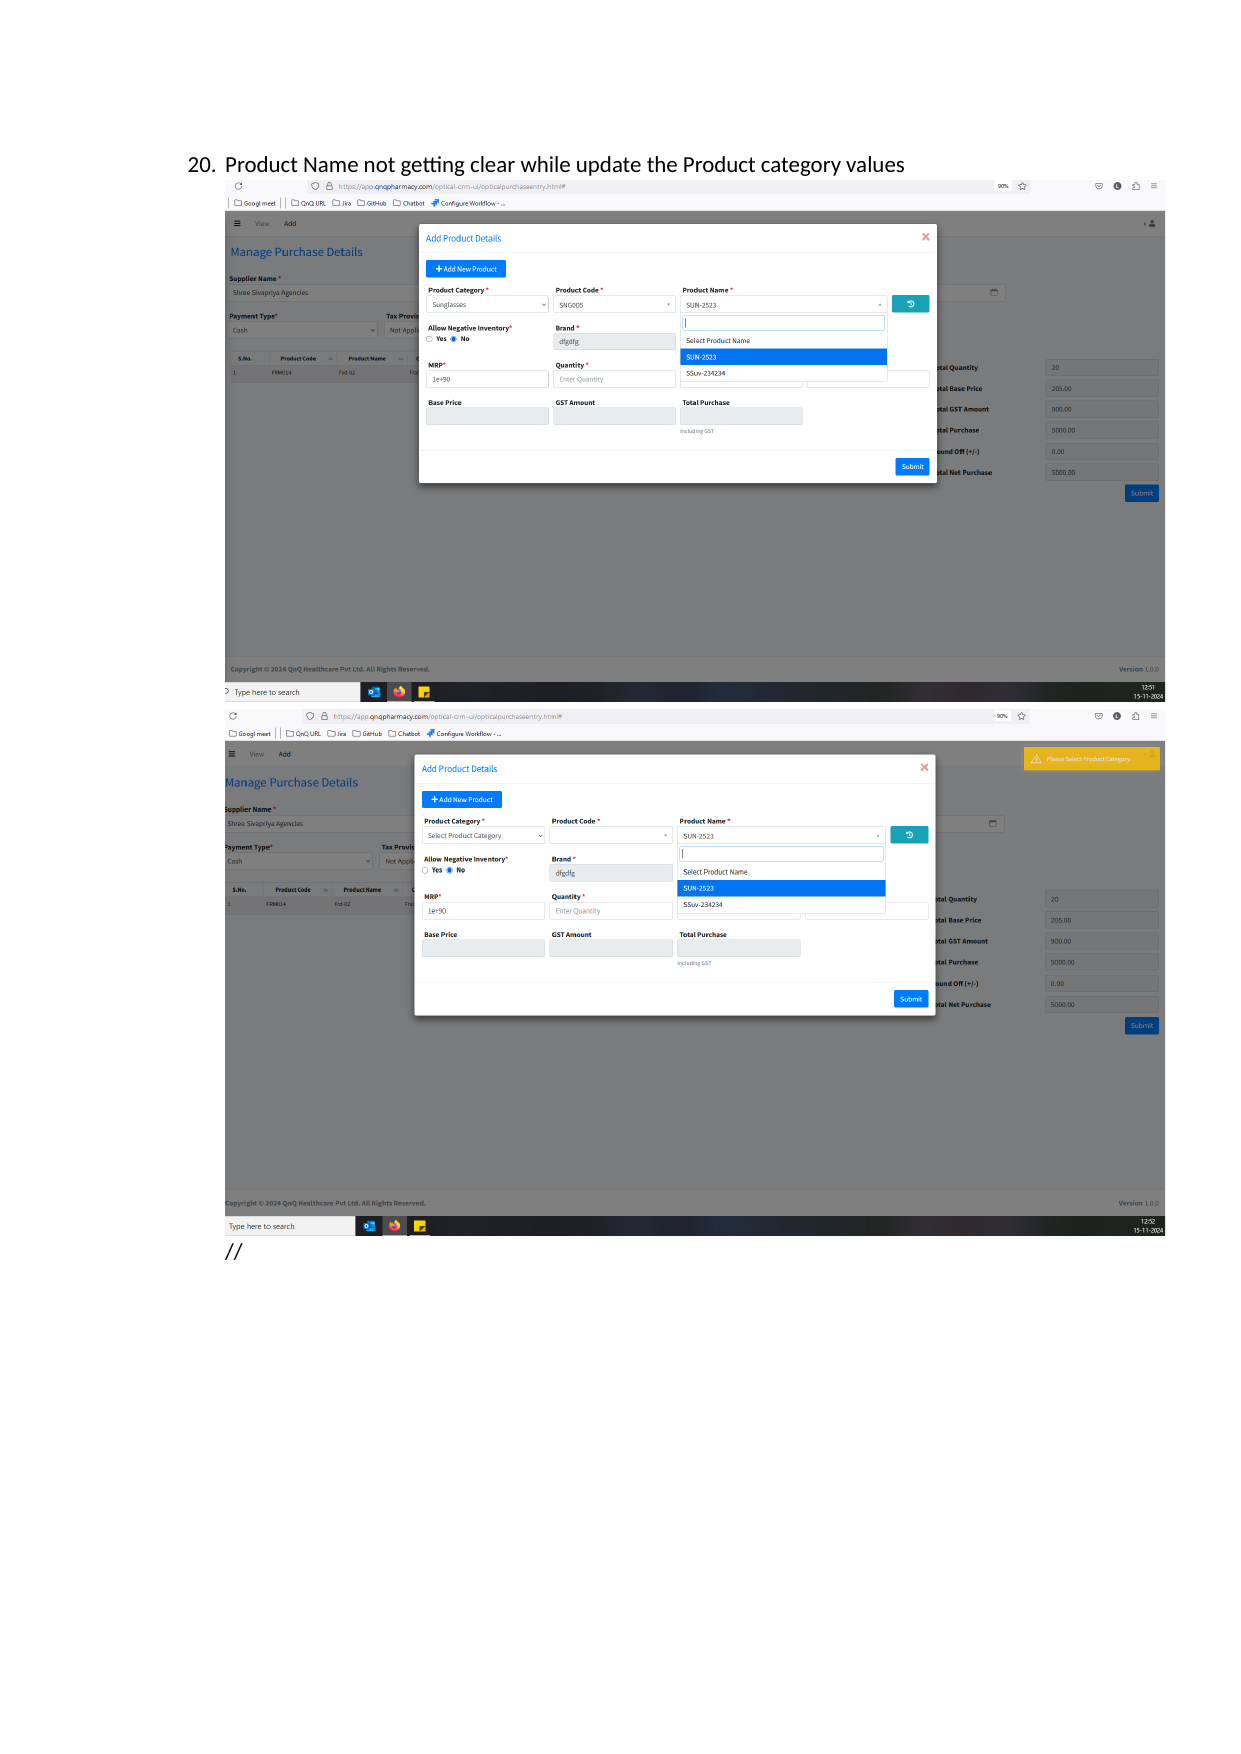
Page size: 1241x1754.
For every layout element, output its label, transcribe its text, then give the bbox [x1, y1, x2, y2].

picture [225, 180, 1166, 702]
picture [225, 709, 1166, 1236]
